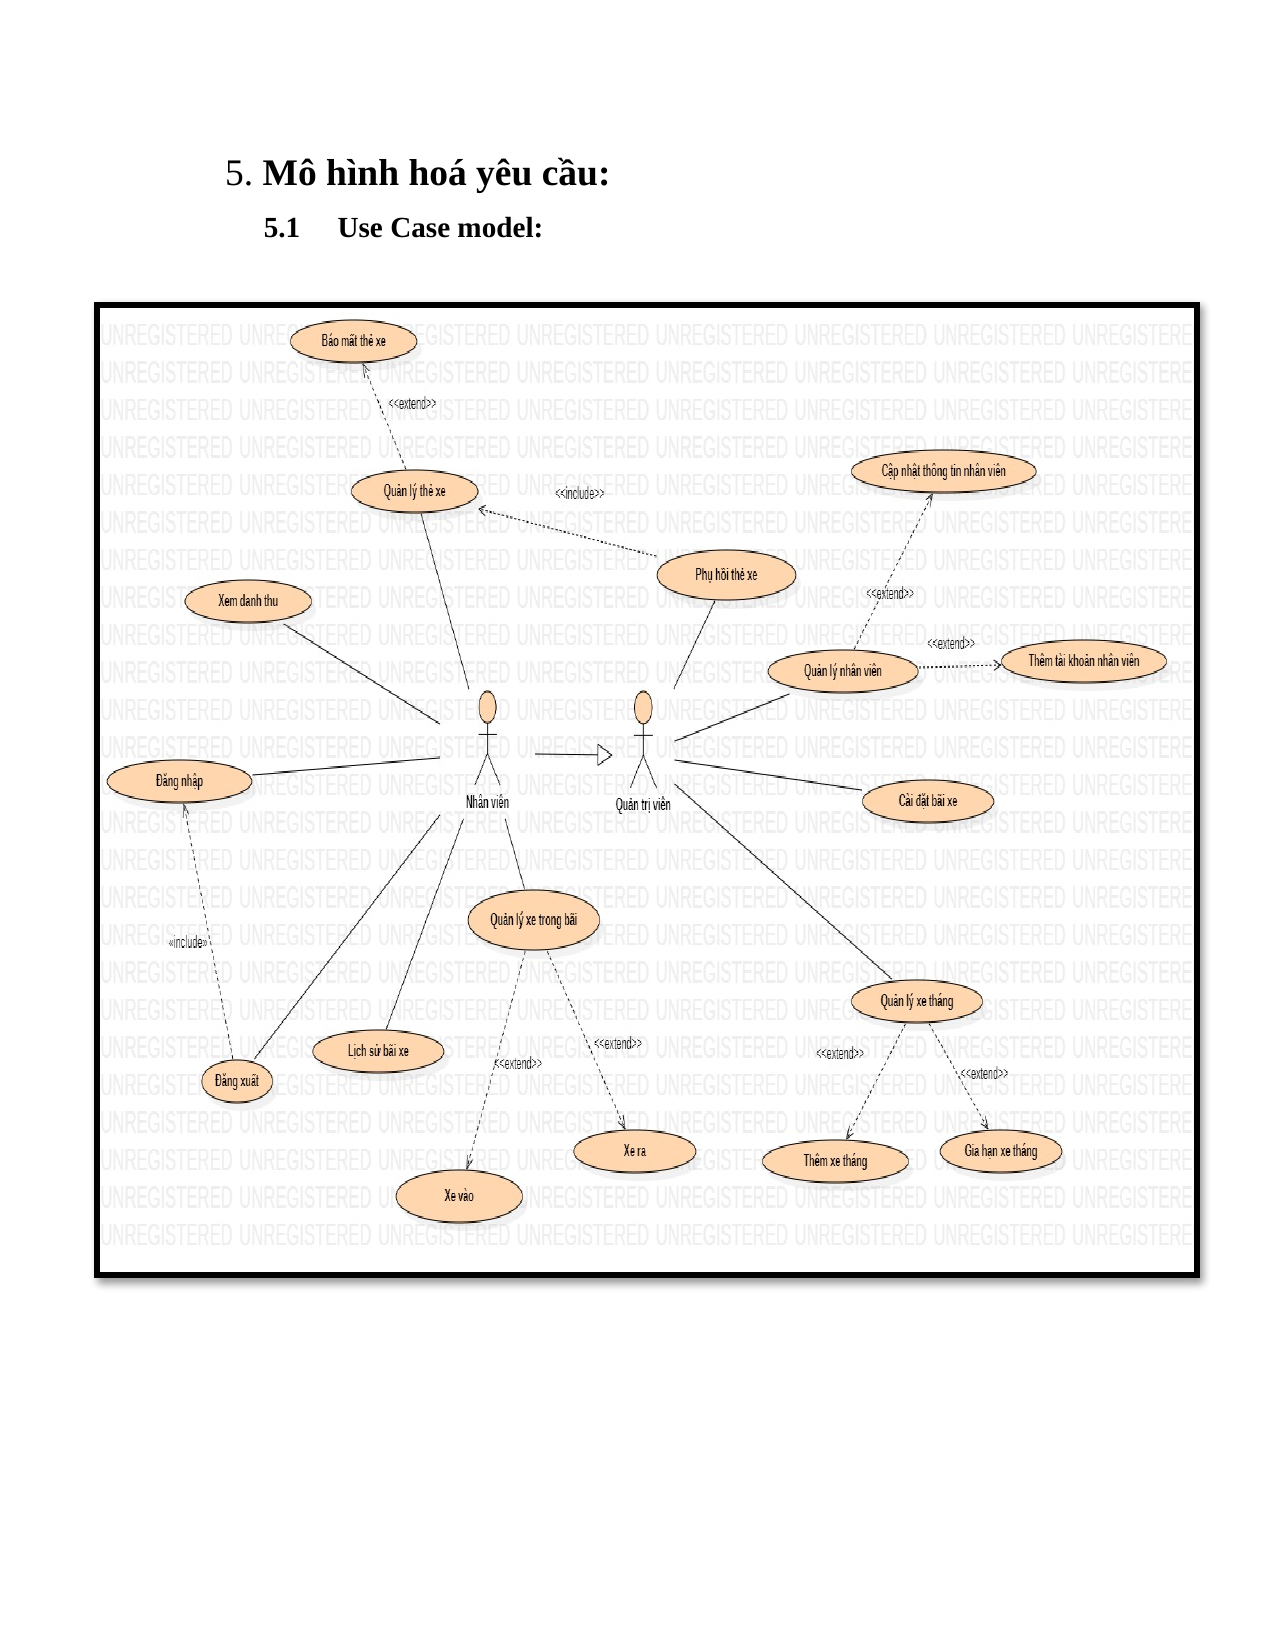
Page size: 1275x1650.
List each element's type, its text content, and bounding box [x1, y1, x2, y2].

picture [100, 308, 1194, 1272]
text Mô hình hoá yêu cầu: [225, 150, 1125, 193]
text Use Case model: [300, 210, 1125, 243]
